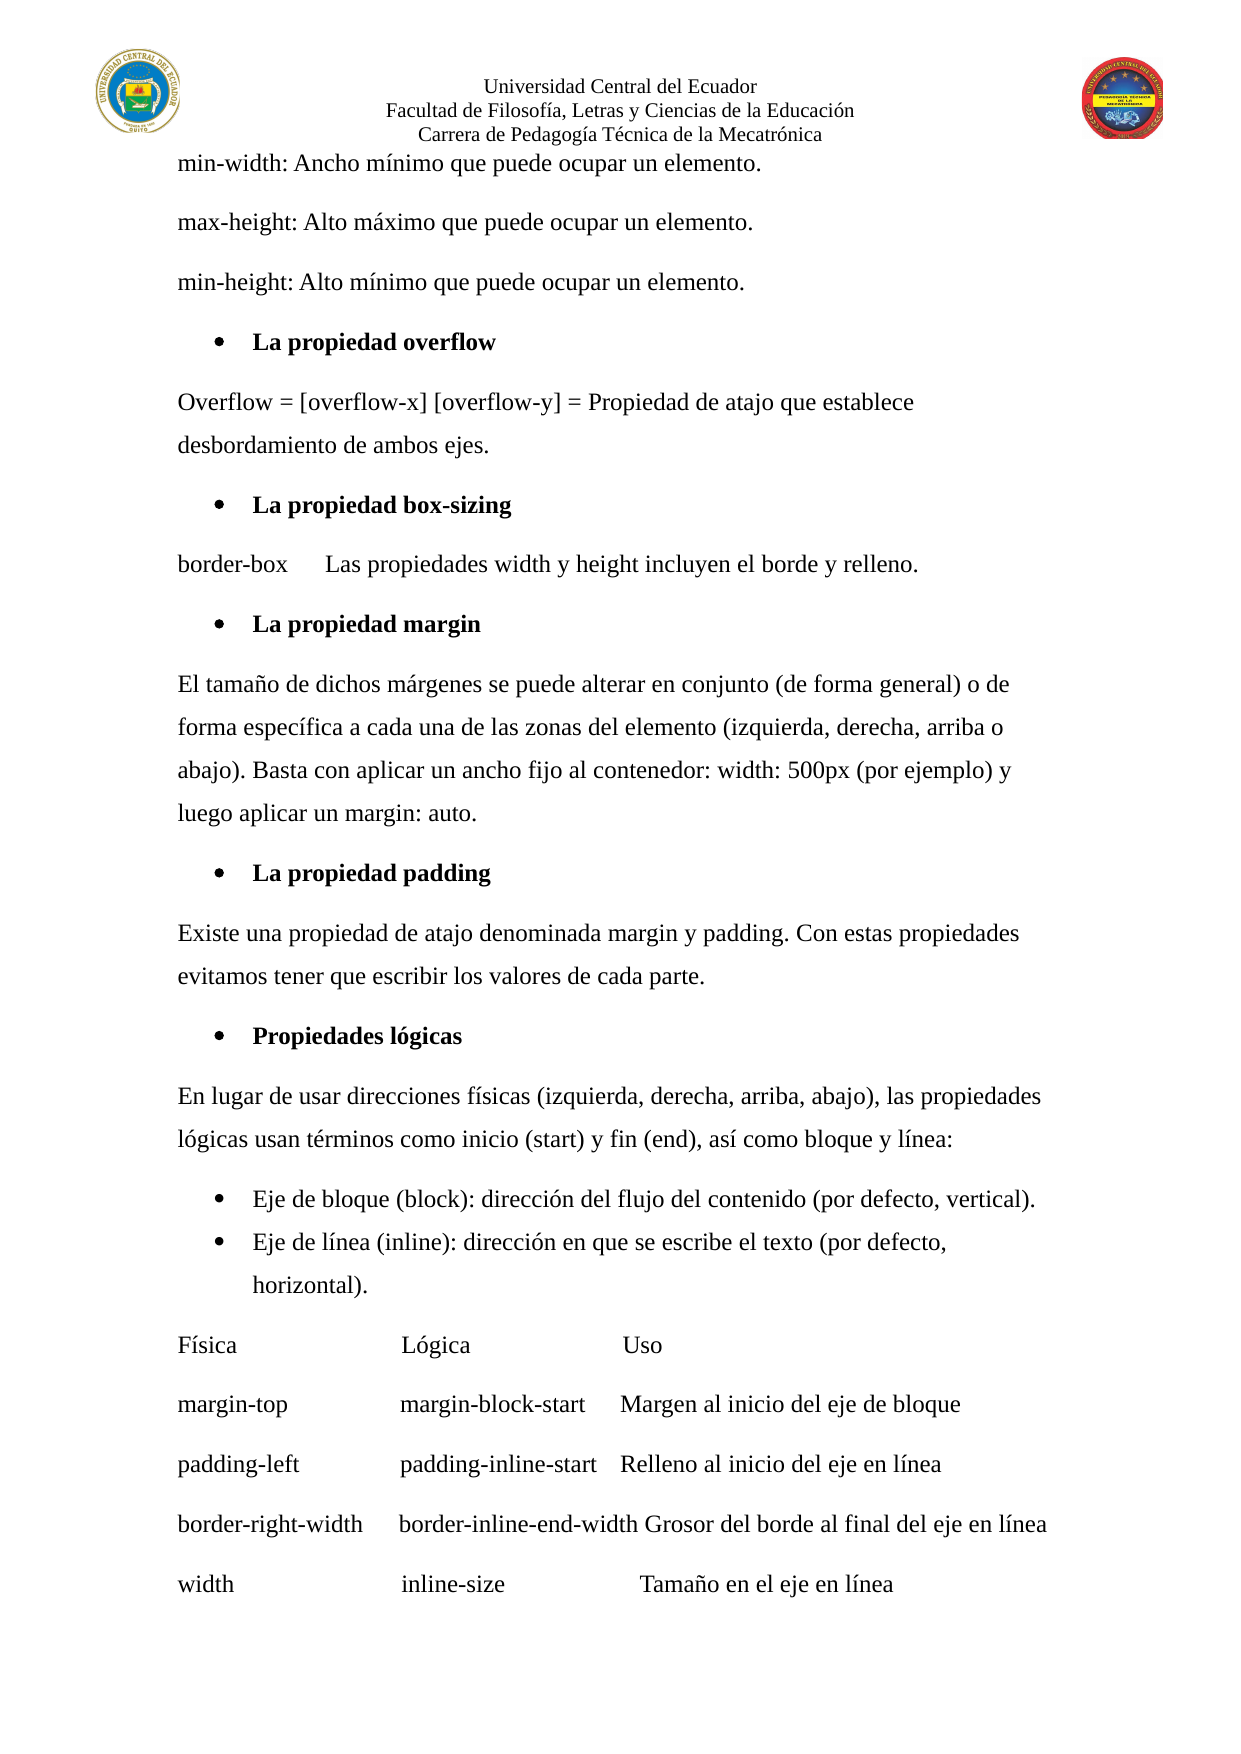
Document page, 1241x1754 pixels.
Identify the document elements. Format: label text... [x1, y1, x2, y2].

list La propiedad padding [215, 858, 1063, 887]
text Física Lógica Uso [177, 1330, 1063, 1358]
text Overflow = [overflow-x] [overflow-y] = Propiedad de atajo que establece desbordamiento de ambos ejes. [177, 387, 1063, 459]
list Eje de bloque (block): dirección del flujo del contenido (por defecto, vertical). [215, 1184, 1063, 1212]
list Propiedades lógicas [215, 1021, 1063, 1050]
list La propiedad box-sizing [215, 490, 1063, 518]
text margin-top margin-block-start Margen al inicio del eje de bloque [177, 1389, 1063, 1418]
text border-right-width border-inline-end-width Grosor del borde al final del eje en línea [177, 1509, 1063, 1538]
list La propiedad overflow [215, 327, 1063, 356]
text min-width: Ancho mínimo que puede ocupar un elemento. [177, 148, 1063, 176]
picture [95, 48, 180, 133]
text width inline-size Tamaño en el eje en línea [177, 1569, 1063, 1598]
text min-height: Alto mínimo que puede ocupar un elemento. [177, 267, 1063, 296]
list La propiedad margin [215, 609, 1063, 638]
text max-height: Alto máximo que puede ocupar un elemento. [177, 207, 1063, 236]
text border-box Las propiedades width y height incluyen el borde y relleno. [177, 549, 1063, 578]
text El tamaño de dichos márgenes se puede alterar en conjunto (de forma general) o de forma específica a cada una de las zonas del elemento (izquierda, derecha, arriba o abajo). Basta con aplicar un ancho fijo al contenedor: width: 500px (por ejemplo) y luego aplicar un margin: auto. [177, 669, 1063, 827]
text En lugar de usar direcciones físicas (izquierda, derecha, arriba, abajo), las propiedades lógicas usan términos como inicio (start) y fin (end), así como bloque y línea: [177, 1081, 1063, 1153]
list Eje de línea (inline): dirección en que se escribe el texto (por defecto, horizontal). [215, 1227, 1063, 1299]
text Existe una propiedad de atajo denominada margin y padding. Con estas propiedades evitamos tener que escribir los valores de cada parte. [177, 918, 1063, 990]
picture [1081, 57, 1163, 139]
text padding-left padding-inline-start Relleno al inicio del eje en línea [177, 1449, 1063, 1478]
